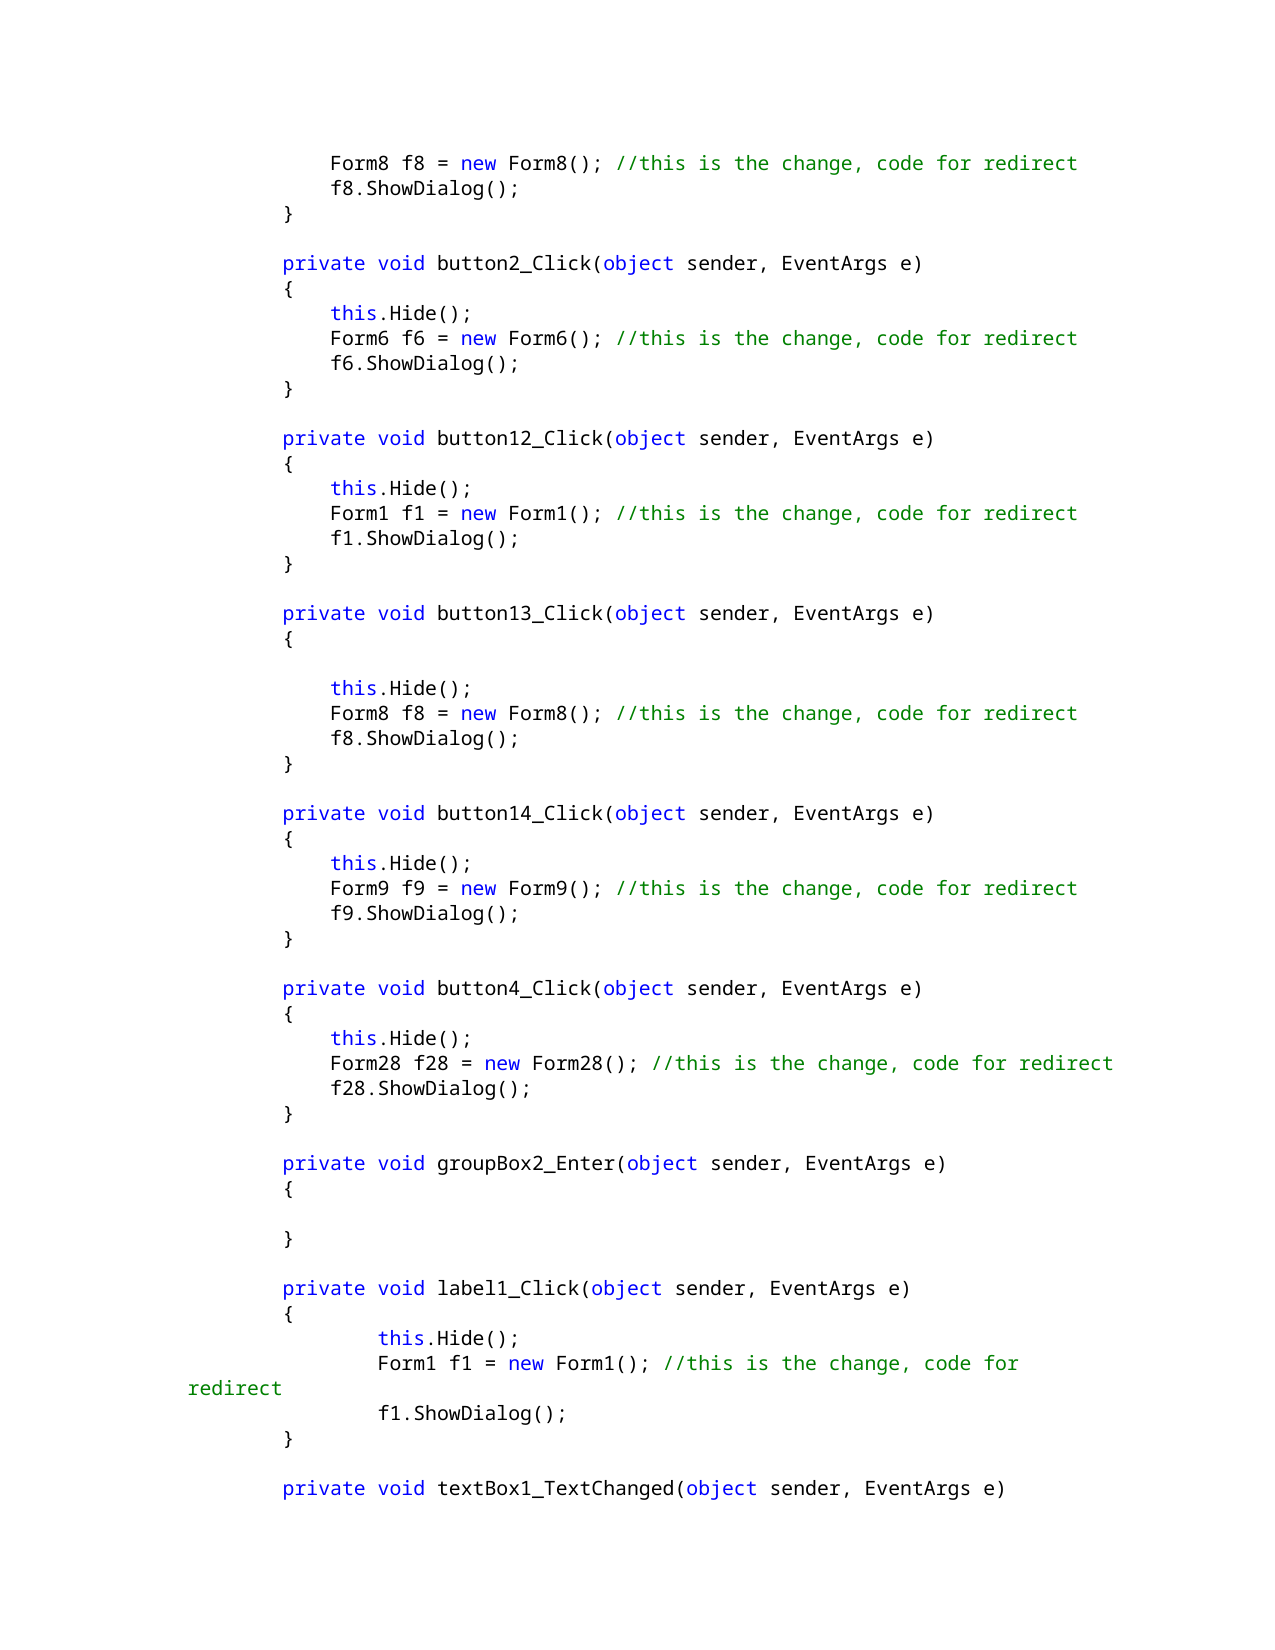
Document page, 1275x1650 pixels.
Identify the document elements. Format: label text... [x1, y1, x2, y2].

text Form8 f8 = new Form8(); //this is the change, code for redirect [187, 700, 1125, 725]
text } [187, 925, 1125, 950]
text this.Hide(); [187, 1025, 1125, 1050]
text Form9 f9 = new Form9(); //this is the change, code for redirect [187, 875, 1125, 900]
text { [187, 625, 1125, 650]
text } [187, 375, 1125, 400]
text this.Hide(); [187, 475, 1125, 500]
text f6.ShowDialog(); [187, 350, 1125, 375]
text private void button12_Click(object sender, EventArgs e) [187, 425, 1125, 450]
text { [187, 1300, 1125, 1325]
text f9.ShowDialog(); [187, 900, 1125, 925]
text } [187, 1225, 1125, 1250]
text f8.ShowDialog(); [187, 175, 1125, 200]
text private void groupBox2_Enter(object sender, EventArgs e) [187, 1150, 1125, 1175]
text { [187, 825, 1125, 850]
text } [187, 200, 1125, 225]
text } [187, 1100, 1125, 1125]
text f28.ShowDialog(); [187, 1075, 1125, 1100]
text private void button14_Click(object sender, EventArgs e) [187, 800, 1125, 825]
text Form8 f8 = new Form8(); //this is the change, code for redirect [187, 150, 1125, 175]
text this.Hide(); [187, 675, 1125, 700]
text } [187, 1425, 1125, 1450]
text } [187, 550, 1125, 575]
text { [187, 1000, 1125, 1025]
text f1.ShowDialog(); [187, 1400, 1125, 1425]
text Form1 f1 = new Form1(); //this is the change, code for redirect [187, 500, 1125, 525]
text this.Hide(); [187, 850, 1125, 875]
text private void label1_Click(object sender, EventArgs e) [187, 1275, 1125, 1300]
text Form6 f6 = new Form6(); //this is the change, code for redirect [187, 325, 1125, 350]
text private void textBox1_TextChanged(object sender, EventArgs e) [187, 1475, 1125, 1500]
text { [187, 450, 1125, 475]
text private void button4_Click(object sender, EventArgs e) [187, 975, 1125, 1000]
text private void button13_Click(object sender, EventArgs e) [187, 600, 1125, 625]
text { [187, 275, 1125, 300]
text private void button2_Click(object sender, EventArgs e) [187, 250, 1125, 275]
text f1.ShowDialog(); [187, 525, 1125, 550]
text { [187, 1175, 1125, 1200]
text Form1 f1 = new Form1(); //this is the change, code for redirect [187, 1350, 1125, 1400]
text this.Hide(); [187, 300, 1125, 325]
text Form28 f28 = new Form28(); //this is the change, code for redirect [187, 1050, 1125, 1075]
text } [187, 750, 1125, 775]
text f8.ShowDialog(); [187, 725, 1125, 750]
text this.Hide(); [187, 1325, 1125, 1350]
